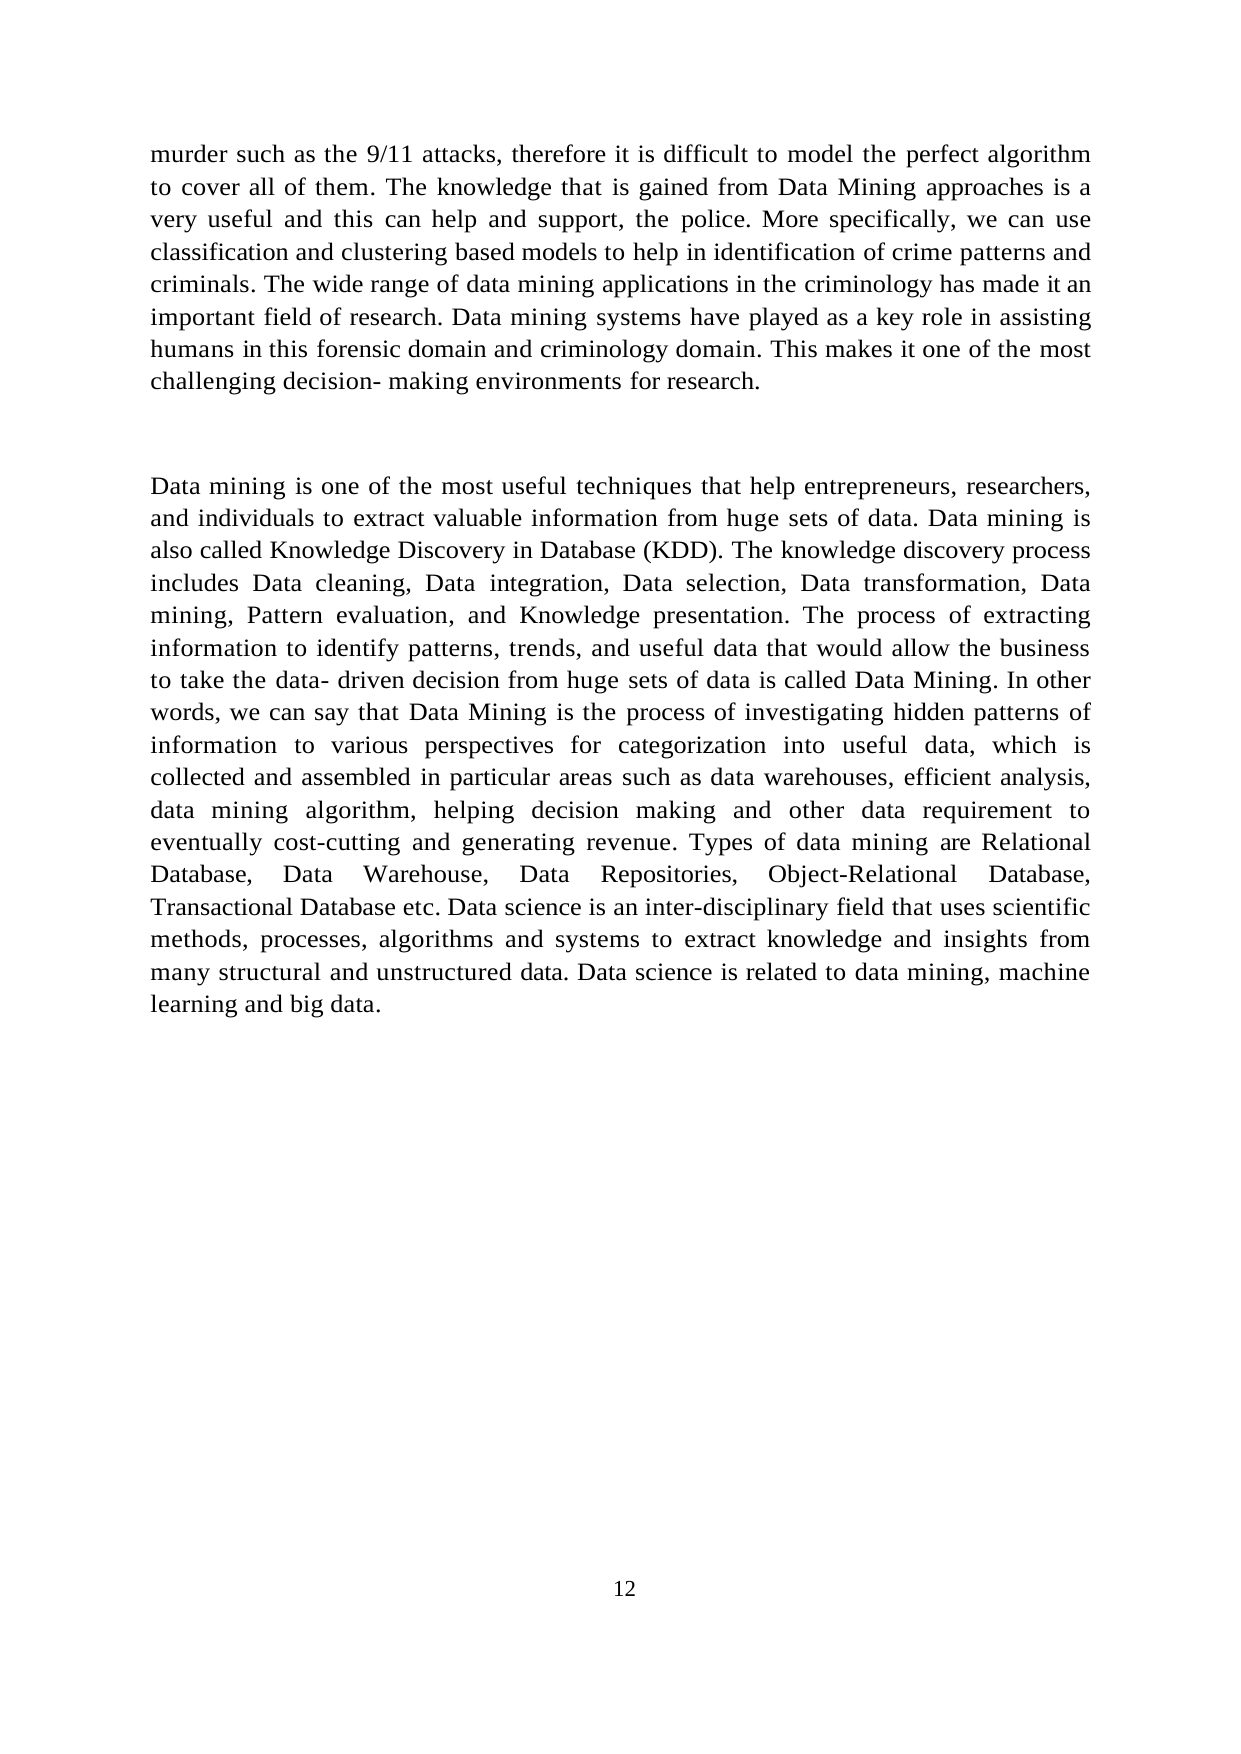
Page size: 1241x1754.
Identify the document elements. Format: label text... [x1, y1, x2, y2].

text Data mining is one of the most useful techniques that help entrepreneurs, researchers, and individuals to extract valuable information from huge sets of data. Data mining is also called Knowledge Discovery in Database (KDD). The knowledge discovery process includes Data cleaning, Data integration, Data selection, Data transformation, Data mining, Pattern evaluation, and Knowledge presentation. The process of extracting information to identify patterns, trends, and useful data that would allow the business to take the data- driven decision from huge sets of data is called Data Mining. In other words, we can say that Data Mining is the process of investigating hidden patterns of information to various perspectives for categorization into useful data, which is collected and assembled in particular areas such as data warehouses, efficient analysis, data mining algorithm, helping decision making and other data requirement to eventually cost-cutting and generating revenue. Types of data mining are Relational Database, Data Warehouse, Data Repositories, Object-Relational Database, Transactional Database etc. Data science is an inter-disciplinary field that uses scientific methods, processes, algorithms and systems to extract knowledge and insights from many structural and unstructured data. Data science is related to data mining, machine learning and big data. [150, 471, 1091, 1018]
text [150, 139, 1092, 395]
